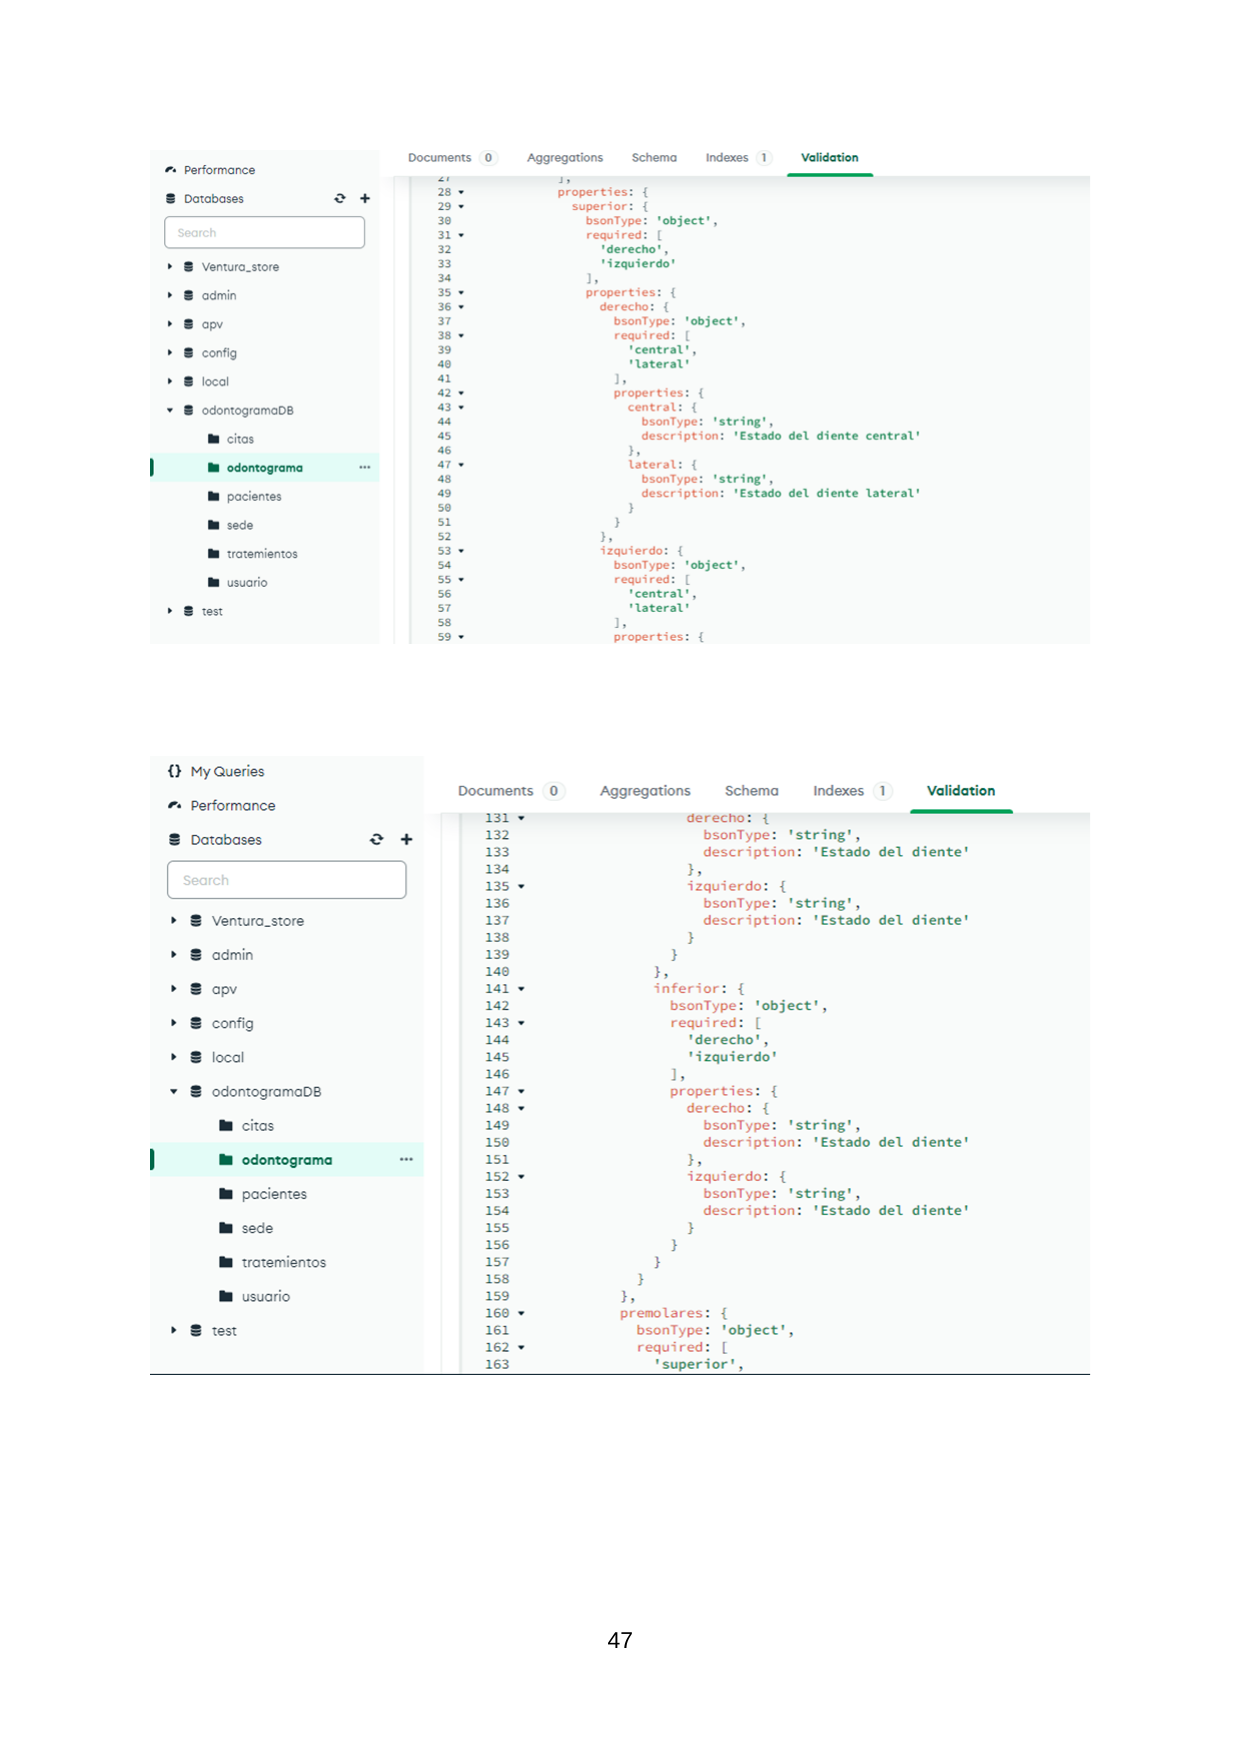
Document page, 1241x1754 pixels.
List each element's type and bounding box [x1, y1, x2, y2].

picture [150, 756, 1091, 1375]
picture [150, 150, 1091, 644]
